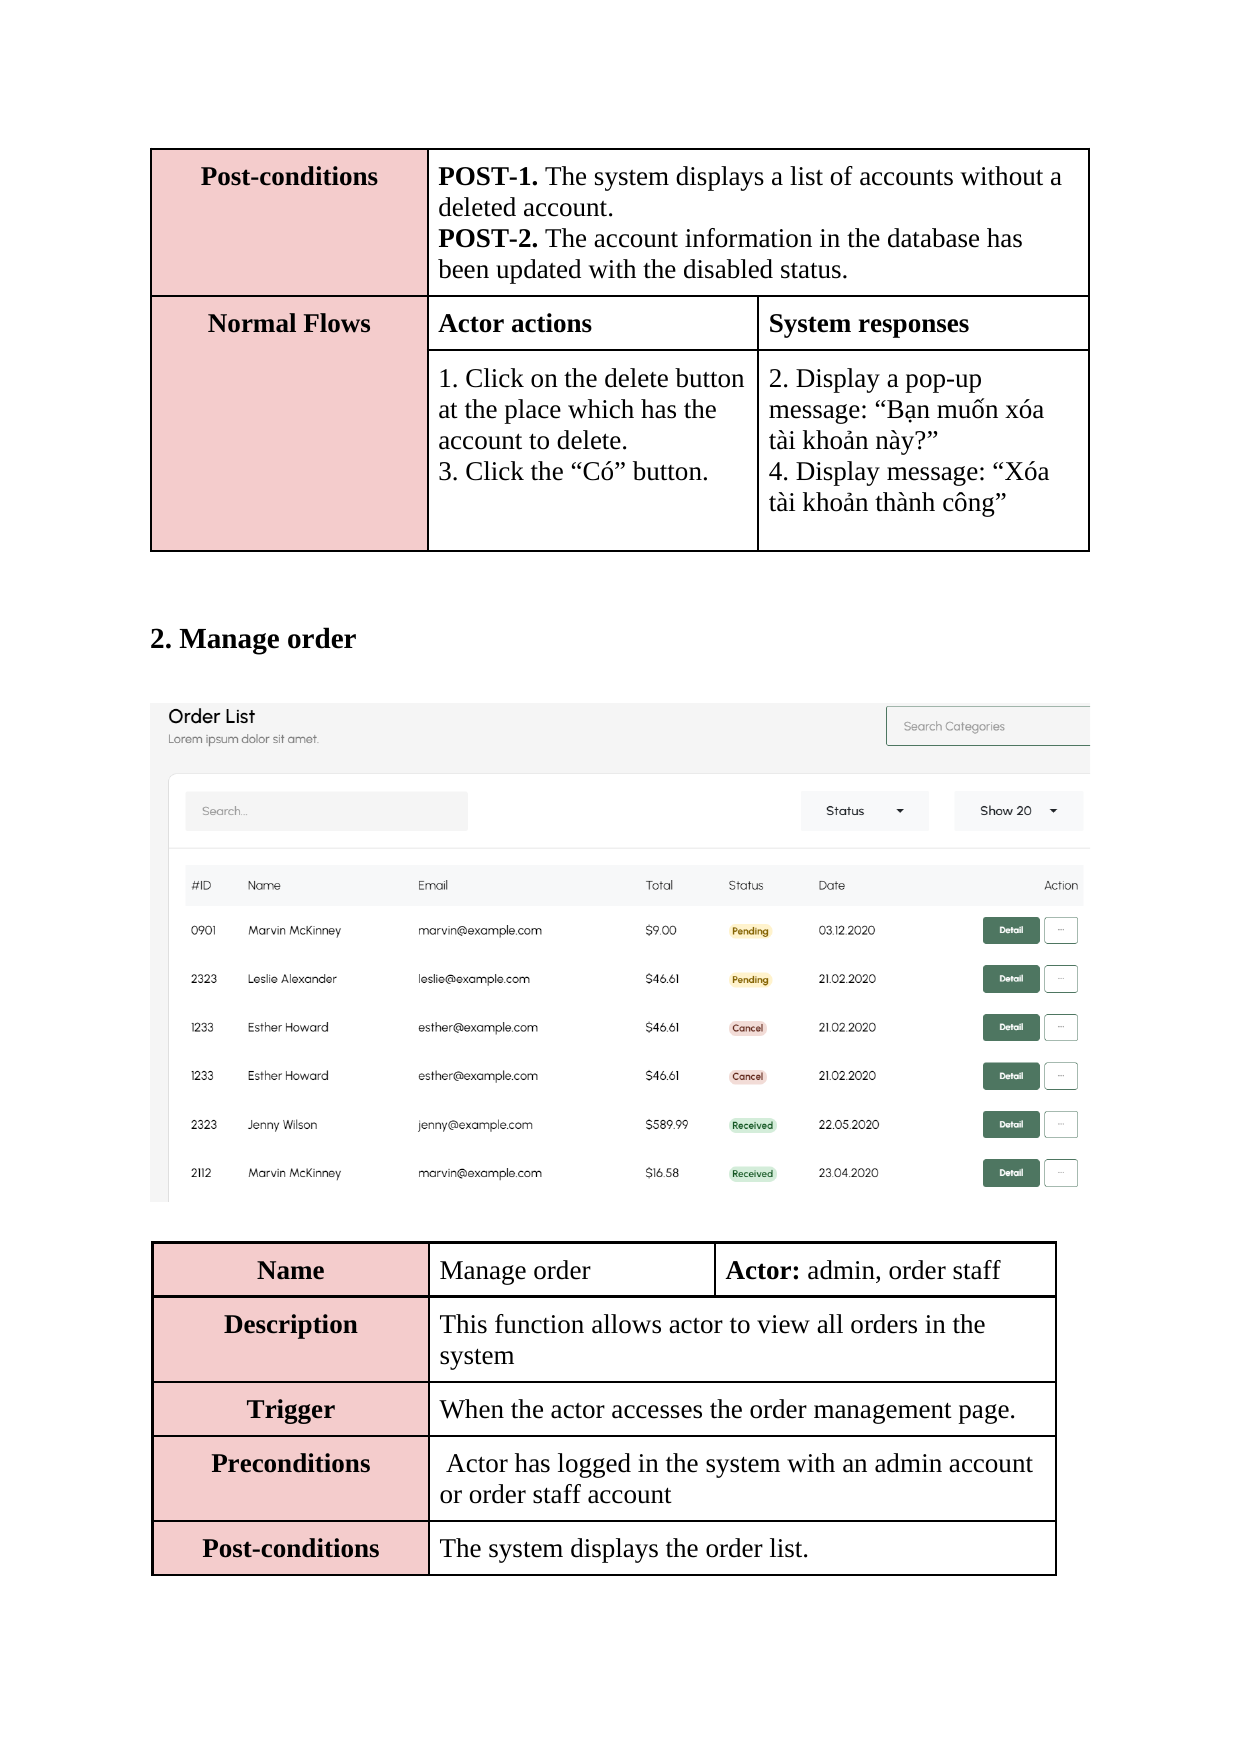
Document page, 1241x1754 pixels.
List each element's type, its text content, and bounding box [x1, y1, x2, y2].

picture [150, 703, 1091, 1202]
table_cell 1. Click on the delete button at the place which has the account to delete. 3. Click the “Có” button. [429, 351, 757, 550]
table_cell Normal Flows [152, 297, 427, 550]
table_cell Post-conditions [154, 1522, 428, 1574]
table_cell Post-conditions [152, 150, 427, 295]
table_cell When the actor accesses the order management page. [430, 1383, 1055, 1435]
table_cell The system displays the order list. [430, 1522, 1055, 1574]
table_cell This function allows actor to view all orders in the system [430, 1298, 1055, 1381]
table_cell Preconditions [154, 1437, 428, 1520]
table_cell System responses [759, 297, 1088, 349]
table_cell Actor actions [429, 297, 757, 349]
table_header Actor: admin, order staff [716, 1244, 1055, 1295]
table_cell Trigger [154, 1383, 428, 1435]
table_header Manage order [430, 1244, 714, 1295]
table_cell 2. Display a pop-up message: “Bạn muốn xóa tài khoản này?” 4. Display message: “Xóa tài khoản thành công” [759, 351, 1088, 550]
table_cell Actor has logged in the system with an admin account or order staff account [430, 1437, 1055, 1520]
table_cell POST-1. The system displays a list of accounts without a deleted account. POST-2. The account information in the database has been updated with the disabled status. [429, 150, 1088, 295]
table_header Name [154, 1244, 428, 1295]
table_cell Description [154, 1298, 428, 1381]
subtitle 2. Manage order [150, 621, 873, 655]
